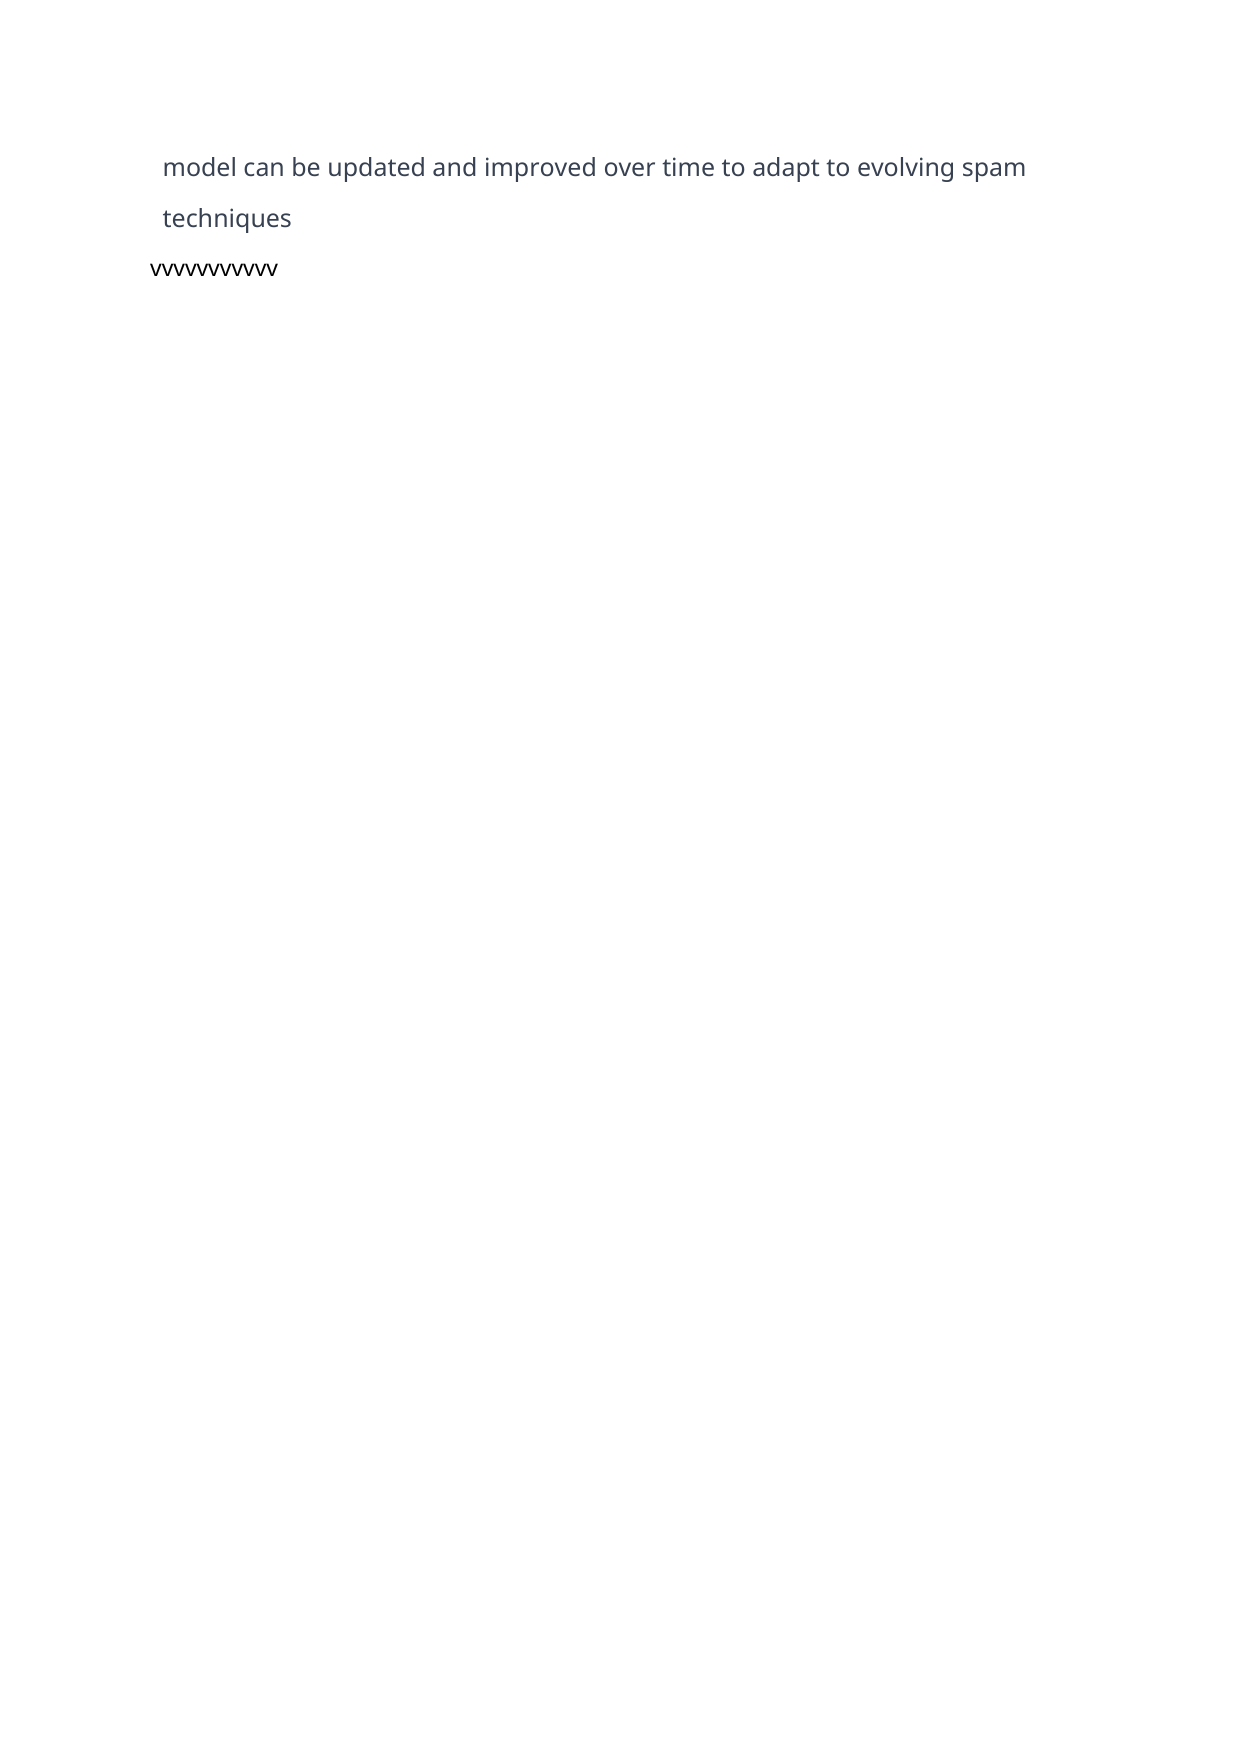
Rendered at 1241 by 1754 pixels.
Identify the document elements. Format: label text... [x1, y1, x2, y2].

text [162, 150, 1052, 235]
text vvvvvvvvvvv [150, 252, 1090, 283]
